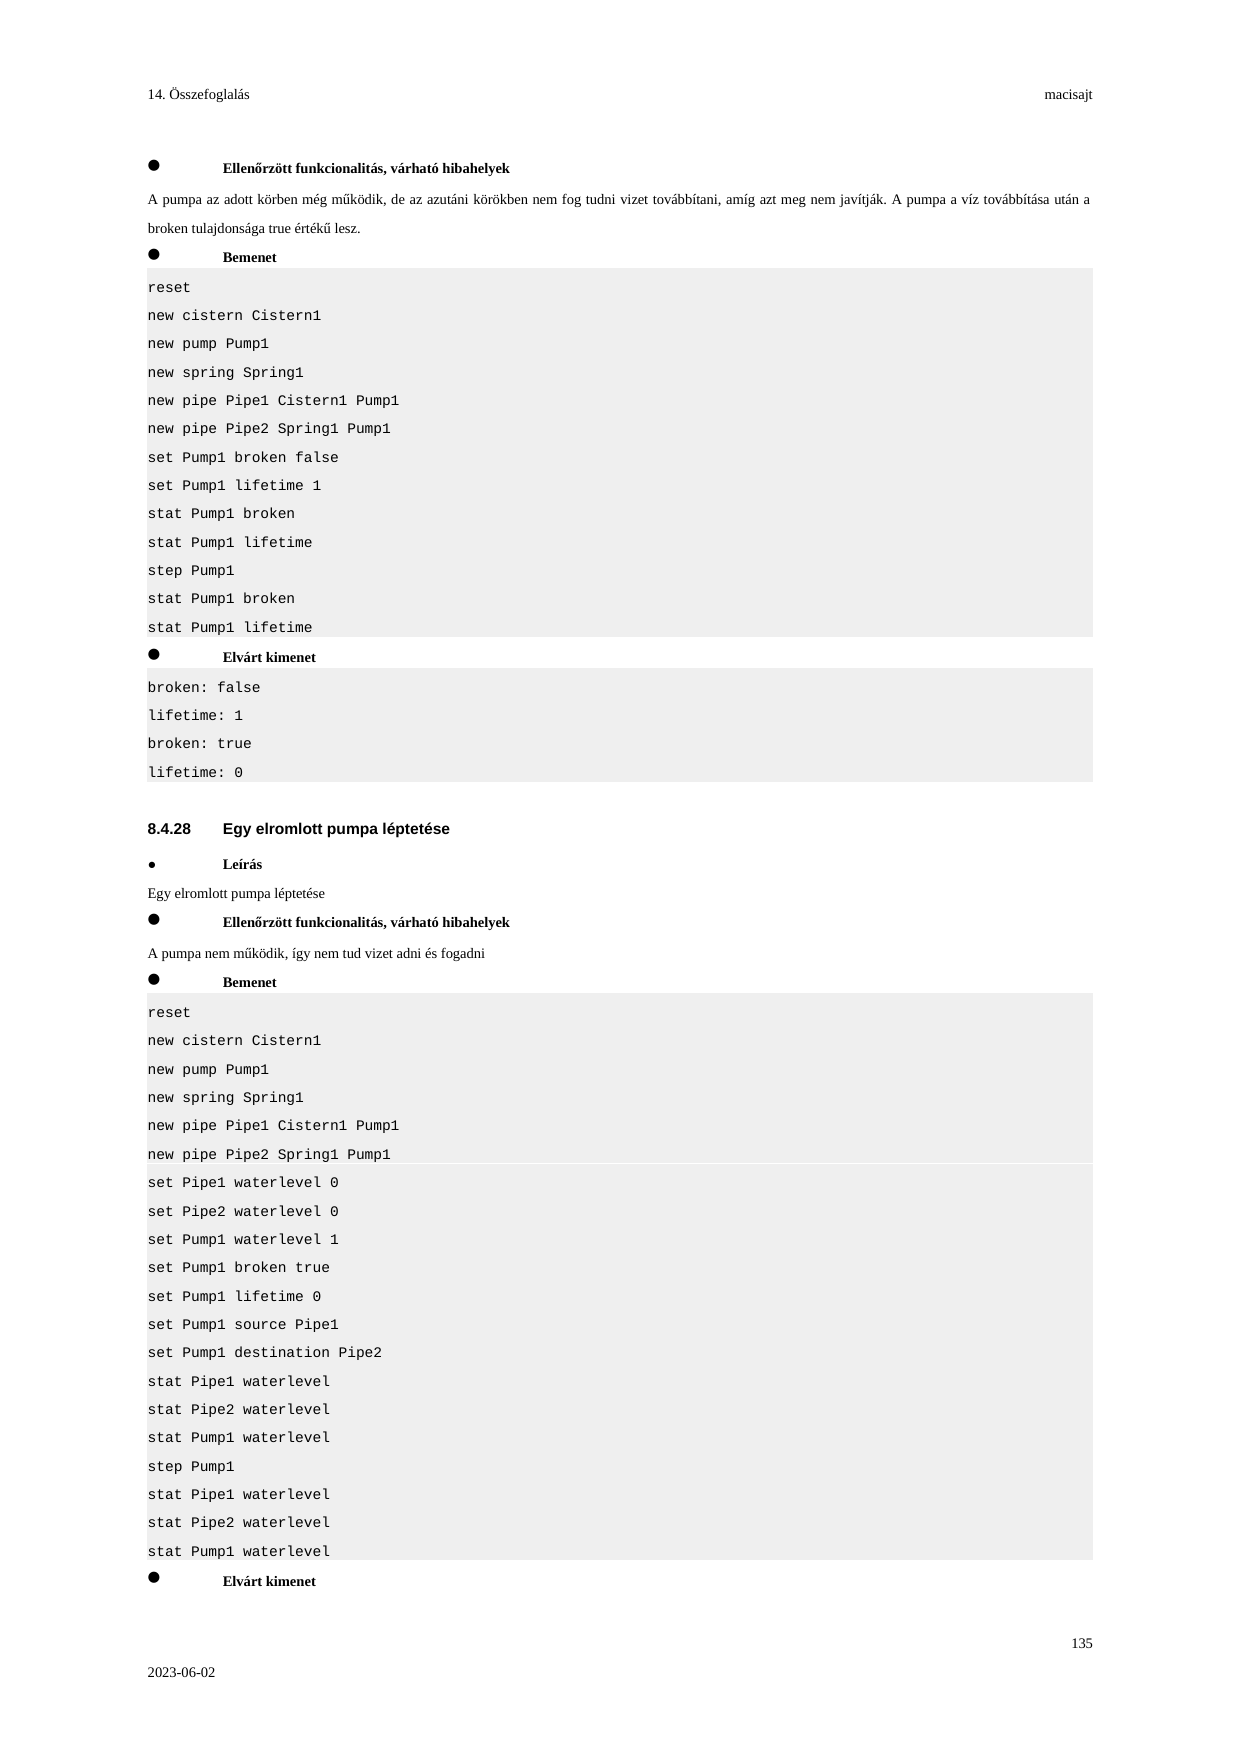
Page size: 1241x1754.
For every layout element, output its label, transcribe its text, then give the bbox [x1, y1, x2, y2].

text stat Pipe2 waterlevel [147, 1504, 1093, 1532]
text stat Pump1 waterlevel [147, 1419, 1093, 1447]
subtitle Egy elromlott pumpa léptetése [147, 807, 1093, 838]
list Ellenőrzött funkcionalitás, várható hibahelyek [147, 902, 1093, 933]
text reset [147, 993, 1093, 1022]
text A pumpa az adott körben még működik, de az azutáni körökben nem fog tudni vizet továbbítani, amíg azt meg nem javítják. A pumpa a víz továbbítása után a broken tulajdonsága true értékű lesz. [147, 179, 1093, 237]
text set Pipe1 waterlevel 0 [147, 1164, 1093, 1192]
text lifetime: 1 [147, 697, 1093, 725]
list Ellenőrzött funkcionalitás, várható hibahelyek [147, 148, 1093, 179]
text new pipe Pipe2 Spring1 Pump1 [147, 1135, 1093, 1163]
text stat Pipe1 waterlevel [147, 1475, 1093, 1504]
text new pipe Pipe1 Cistern1 Pump1 [147, 382, 1093, 410]
text broken: true [147, 725, 1093, 753]
text set Pump1 broken false [147, 438, 1093, 467]
text step Pump1 [147, 1447, 1093, 1475]
text stat Pump1 lifetime [147, 523, 1093, 552]
text set Pump1 waterlevel 1 [147, 1220, 1093, 1249]
text new pipe Pipe1 Cistern1 Pump1 [147, 1107, 1093, 1135]
text new cistern Cistern1 [147, 297, 1093, 325]
text set Pump1 destination Pipe2 [147, 1334, 1093, 1362]
text set Pump1 lifetime 0 [147, 1277, 1093, 1305]
text set Pump1 broken true [147, 1249, 1093, 1277]
text stat Pipe1 waterlevel [147, 1362, 1093, 1390]
text Egy elromlott pumpa léptetése [147, 873, 1093, 902]
text set Pipe2 waterlevel 0 [147, 1192, 1093, 1220]
text stat Pipe2 waterlevel [147, 1390, 1093, 1419]
text new spring Spring1 [147, 1078, 1093, 1107]
text set Pump1 lifetime 1 [147, 467, 1093, 495]
text reset [147, 268, 1093, 297]
text broken: false [147, 668, 1093, 697]
text stat Pump1 lifetime [147, 608, 1093, 637]
list Elvárt kimenet [147, 1560, 1093, 1592]
text new spring Spring1 [147, 353, 1093, 382]
text new pump Pump1 [147, 325, 1093, 353]
list Leírás [147, 844, 1093, 873]
text step Pump1 [147, 552, 1093, 580]
text lifetime: 0 [147, 753, 1093, 782]
text stat Pump1 waterlevel [147, 1532, 1093, 1560]
text set Pump1 source Pipe1 [147, 1305, 1093, 1334]
list Bemenet [147, 962, 1093, 993]
text new pipe Pipe2 Spring1 Pump1 [147, 410, 1093, 438]
list Bemenet [147, 237, 1093, 268]
list Elvárt kimenet [147, 637, 1093, 668]
text new pump Pump1 [147, 1050, 1093, 1078]
text stat Pump1 broken [147, 580, 1093, 608]
text stat Pump1 broken [147, 495, 1093, 523]
text new cistern Cistern1 [147, 1022, 1093, 1050]
text A pumpa nem működik, így nem tud vizet adni és fogadni [147, 933, 1093, 962]
